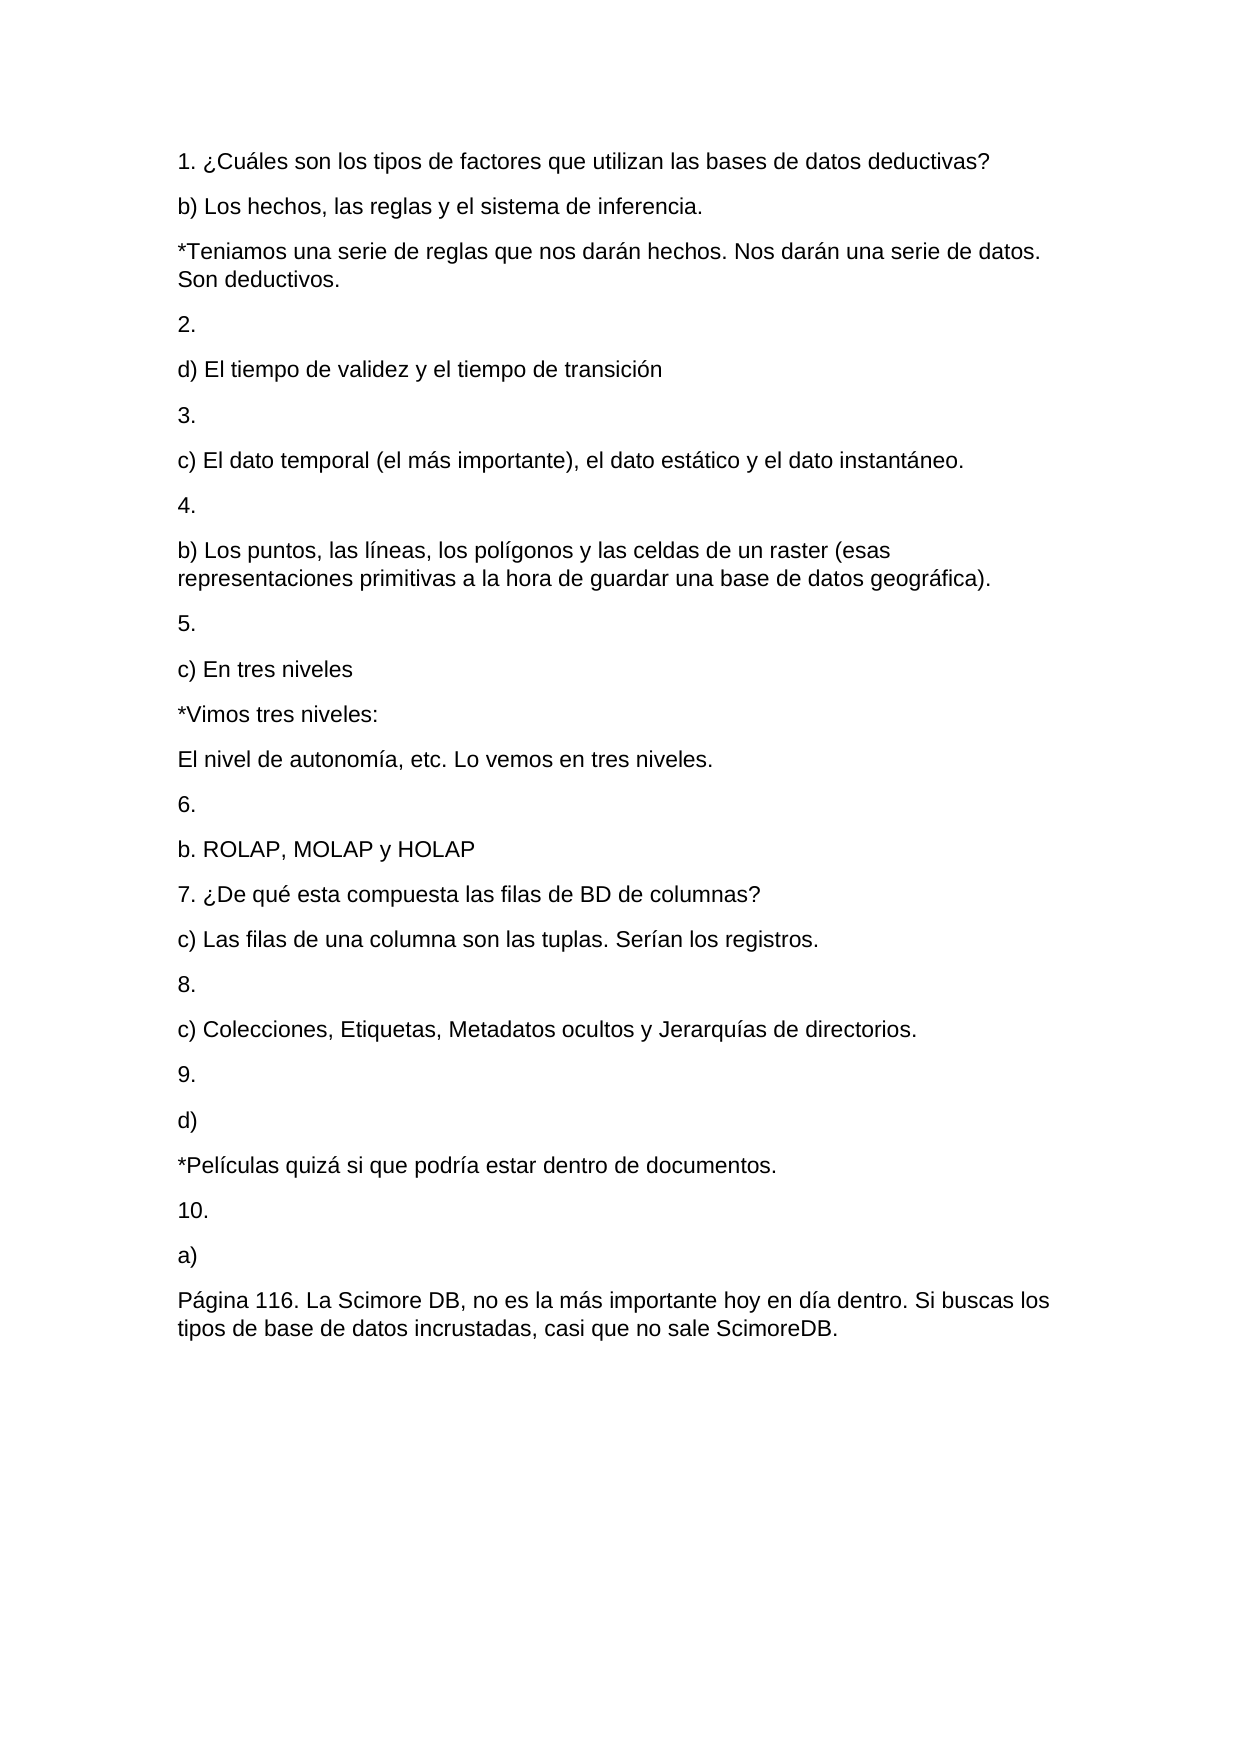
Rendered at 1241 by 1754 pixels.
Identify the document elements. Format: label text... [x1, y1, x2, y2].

text c) En tres niveles [177, 656, 1063, 682]
text b) Los puntos, las líneas, los polígonos y las celdas de un raster (esas representaciones primitivas a la hora de guardar una base de datos geográfica). [177, 537, 1063, 592]
text 9. [177, 1061, 1063, 1088]
text 2. [177, 311, 1063, 338]
text c) Colecciones, Etiquetas, Metadatos ocultos y Jerarquías de directorios. [177, 1016, 1063, 1043]
text El nivel de autonomía, etc. Lo vemos en tres niveles. [177, 746, 1063, 772]
text b) Los hechos, las reglas y el sistema de inferencia. [177, 193, 1063, 219]
text d) El tiempo de validez y el tiempo de transición [177, 356, 1063, 383]
text 4. [177, 492, 1063, 518]
text d) [177, 1107, 1063, 1133]
text 3. [177, 402, 1063, 428]
text *Teniamos una serie de reglas que nos darán hechos. Nos darán una serie de datos. Son deductivos. [177, 238, 1063, 293]
text *Vimos tres niveles: [177, 701, 1063, 727]
text 1. ¿Cuáles son los tipos de factores que utilizan las bases de datos deductivas? [177, 148, 1063, 174]
text c) El dato temporal (el más importante), el dato estático y el dato instantáneo. [177, 447, 1063, 473]
text a) [177, 1242, 1063, 1268]
text b. ROLAP, MOLAP y HOLAP [177, 836, 1063, 862]
text 5. [177, 610, 1063, 637]
text Página 116. La Scimore DB, no es la más importante hoy en día dentro. Si buscas los tipos de base de datos incrustadas, casi que no sale ScimoreDB. [177, 1287, 1063, 1342]
text 6. [177, 791, 1063, 817]
text c) Las filas de una columna son las tuplas. Serían los registros. [177, 926, 1063, 952]
text 10. [177, 1197, 1063, 1223]
text 7. ¿De qué esta compuesta las filas de BD de columnas? [177, 881, 1063, 907]
text 8. [177, 971, 1063, 998]
text *Películas quizá si que podría estar dentro de documentos. [177, 1152, 1063, 1178]
